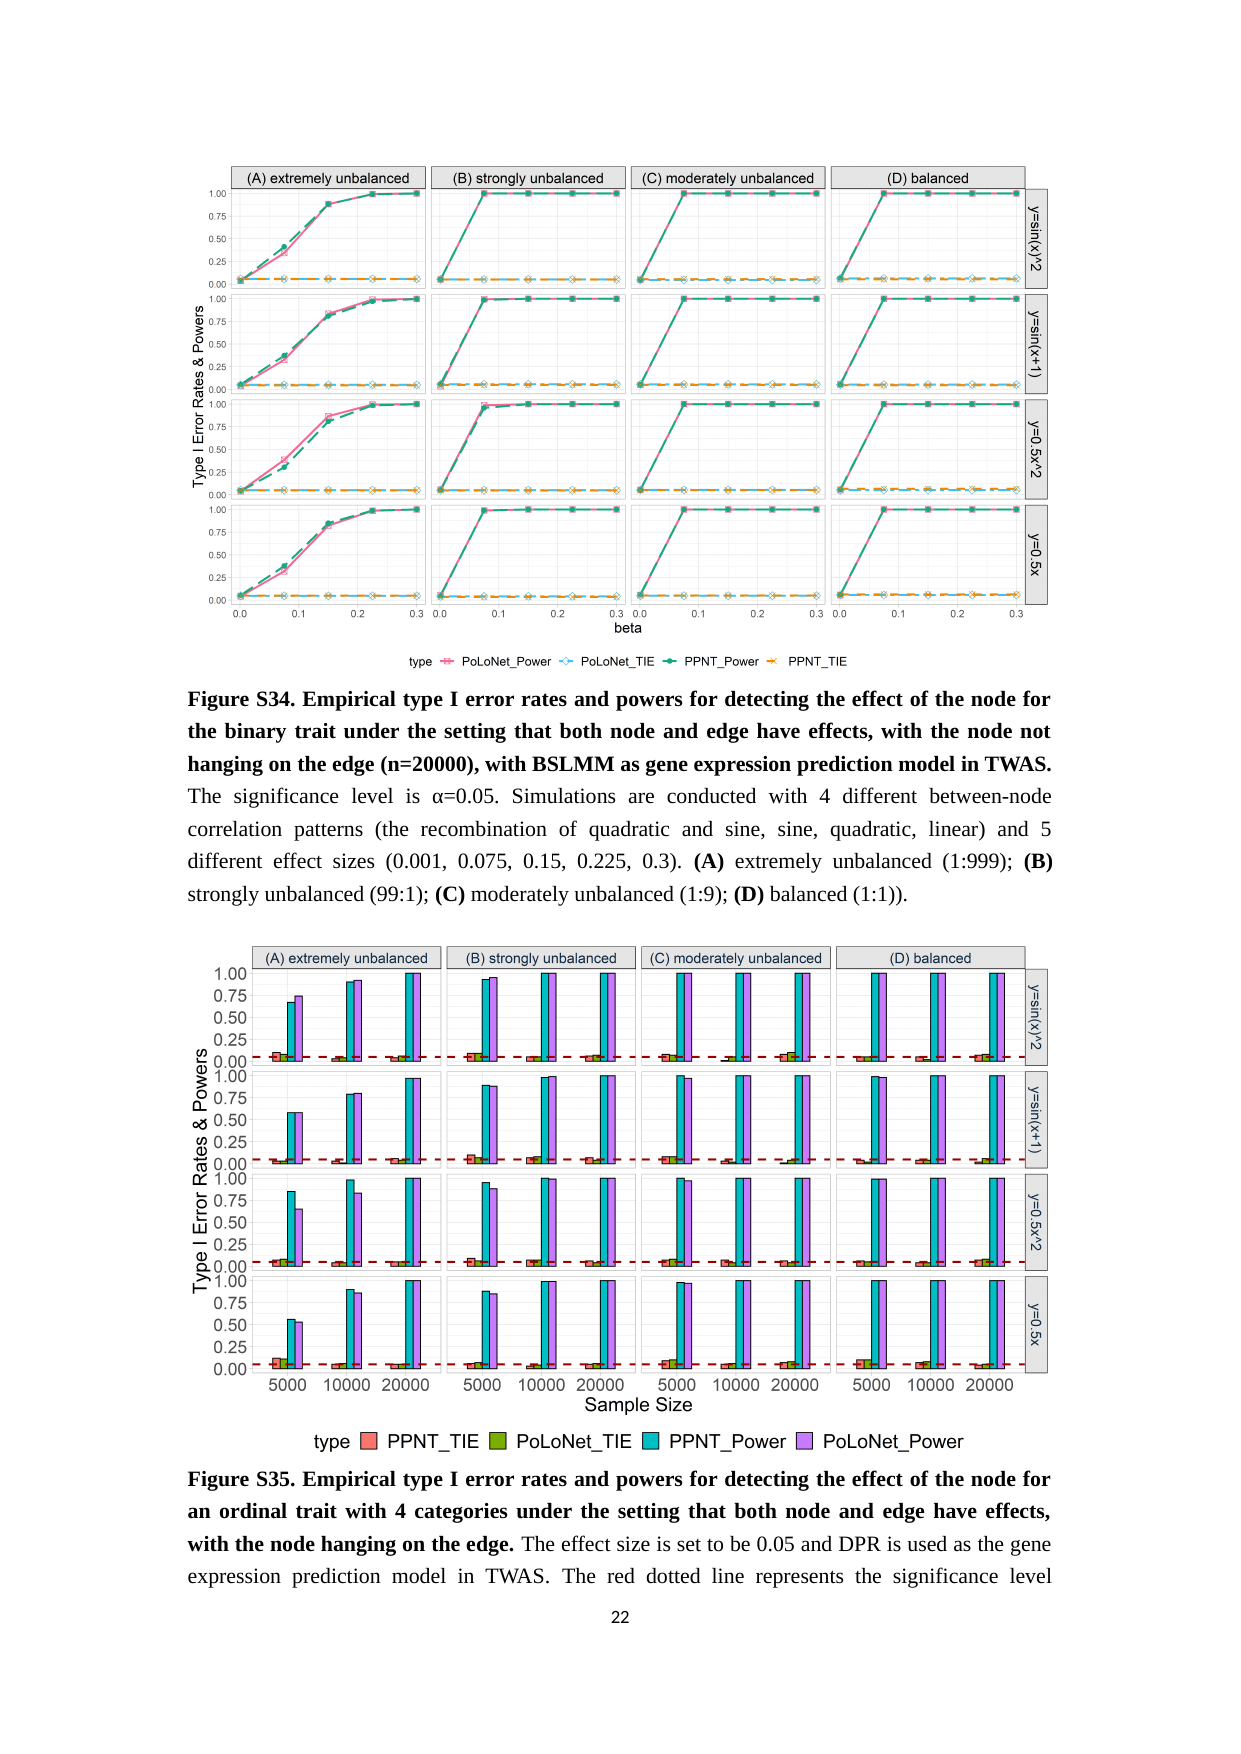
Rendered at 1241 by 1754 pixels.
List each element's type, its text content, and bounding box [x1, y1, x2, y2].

picture [187, 942, 1053, 1461]
text Figure S34. Empirical type I error rates and powers for detecting the effect of the node for the binary trait under the setting that both node and edge have effects, with the node not hanging on the edge (n=20000), with BSLMM as gene expression prediction model in TWAS. The significance level is α=0.05. Simulations are conducted with 4 different between-node correlation patterns (the recombination of quadratic and sine, sine, quadratic, linear) and 5 different effect sizes (0.001, 0.075, 0.15, 0.225, 0.3). (A) extremely unbalanced (1:999); (B) strongly unbalanced (99:1); (C) moderately unbalanced (1:9); (D) balanced (1:1)). [187, 682, 1053, 909]
picture [187, 162, 1053, 681]
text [187, 1462, 1053, 1592]
